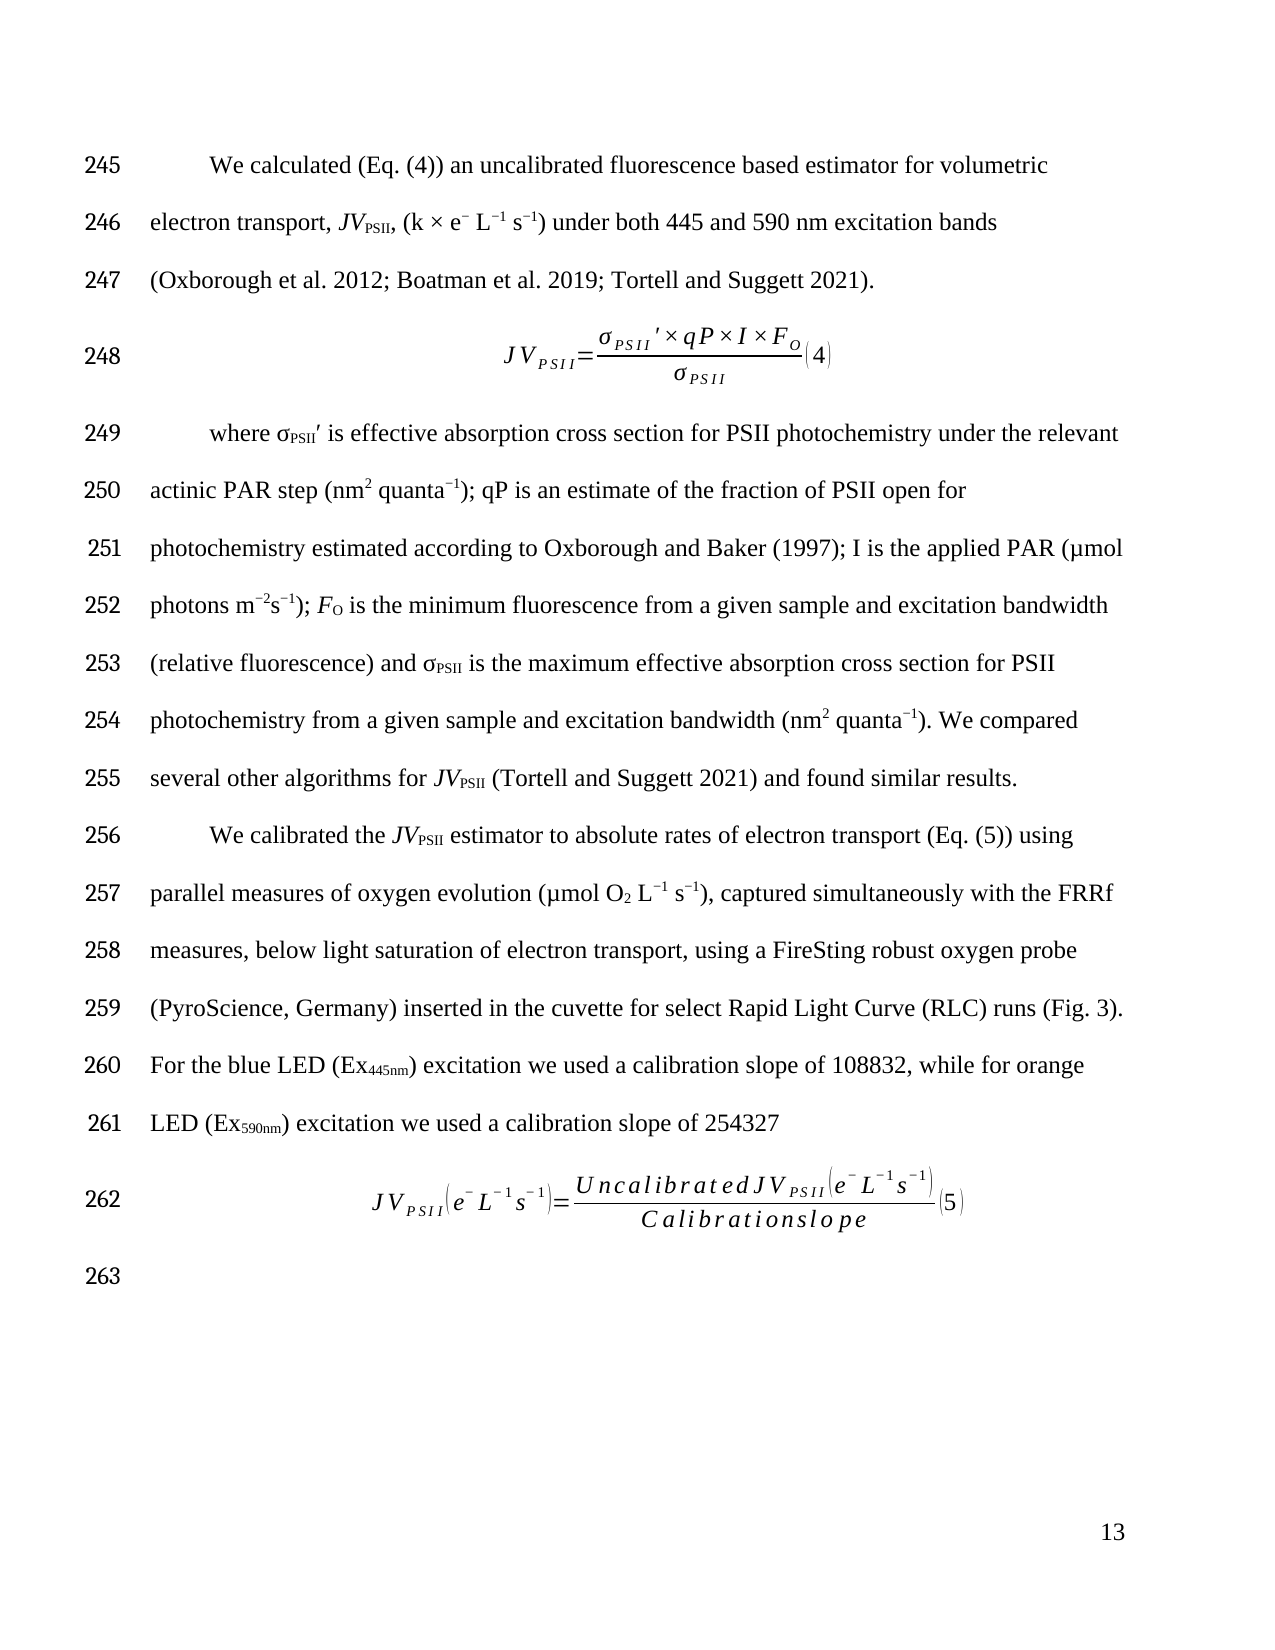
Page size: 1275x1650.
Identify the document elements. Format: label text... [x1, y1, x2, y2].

text We calibrated the JVPSII estimator to absolute rates of electron transport (Eq. (5)) using parallel measures of oxygen evolution (µmol O2 L−1 s−1), captured simultaneously with the FRRf measures, below light saturation of electron transport, using a FireSting robust oxygen probe (PyroScience, Germany) inserted in the cuvette for select Rapid Light Curve (RLC) runs (Fig. 3). For the blue LED (Ex445nm) excitation we used a calibration slope of 108832, while for orange LED (Ex590nm) excitation we used a calibration slope of 254327 [150, 820, 1125, 1136]
text We calculated (Eq. (4)) an uncalibrated fluorescence based estimator for volumetric electron transport, JVPSII, (k × e− L−1 s−1) under both 445 and 590 nm excitation bands (Oxborough et al. 2012; Boatman et al. 2019; Tortell and Suggett 2021). [150, 150, 1125, 294]
text where σPSII′ is effective absorption cross section for PSII photochemistry under the relevant actinic PAR step (nm2 quanta−1); qP is an estimate of the fraction of PSII open for photochemistry estimated according to Oxborough and Baker (1997); I is the applied PAR (µmol photons m−2s−1); FO is the minimum fluorescence from a given sample and excitation bandwidth (relative fluorescence) and σPSII is the maximum effective absorption cross section for PSII photochemistry from a given sample and excitation bandwidth (nm2 quanta−1). We compared several other algorithms for JVPSII (Tortell and Suggett 2021) and found similar results. [150, 418, 1125, 791]
